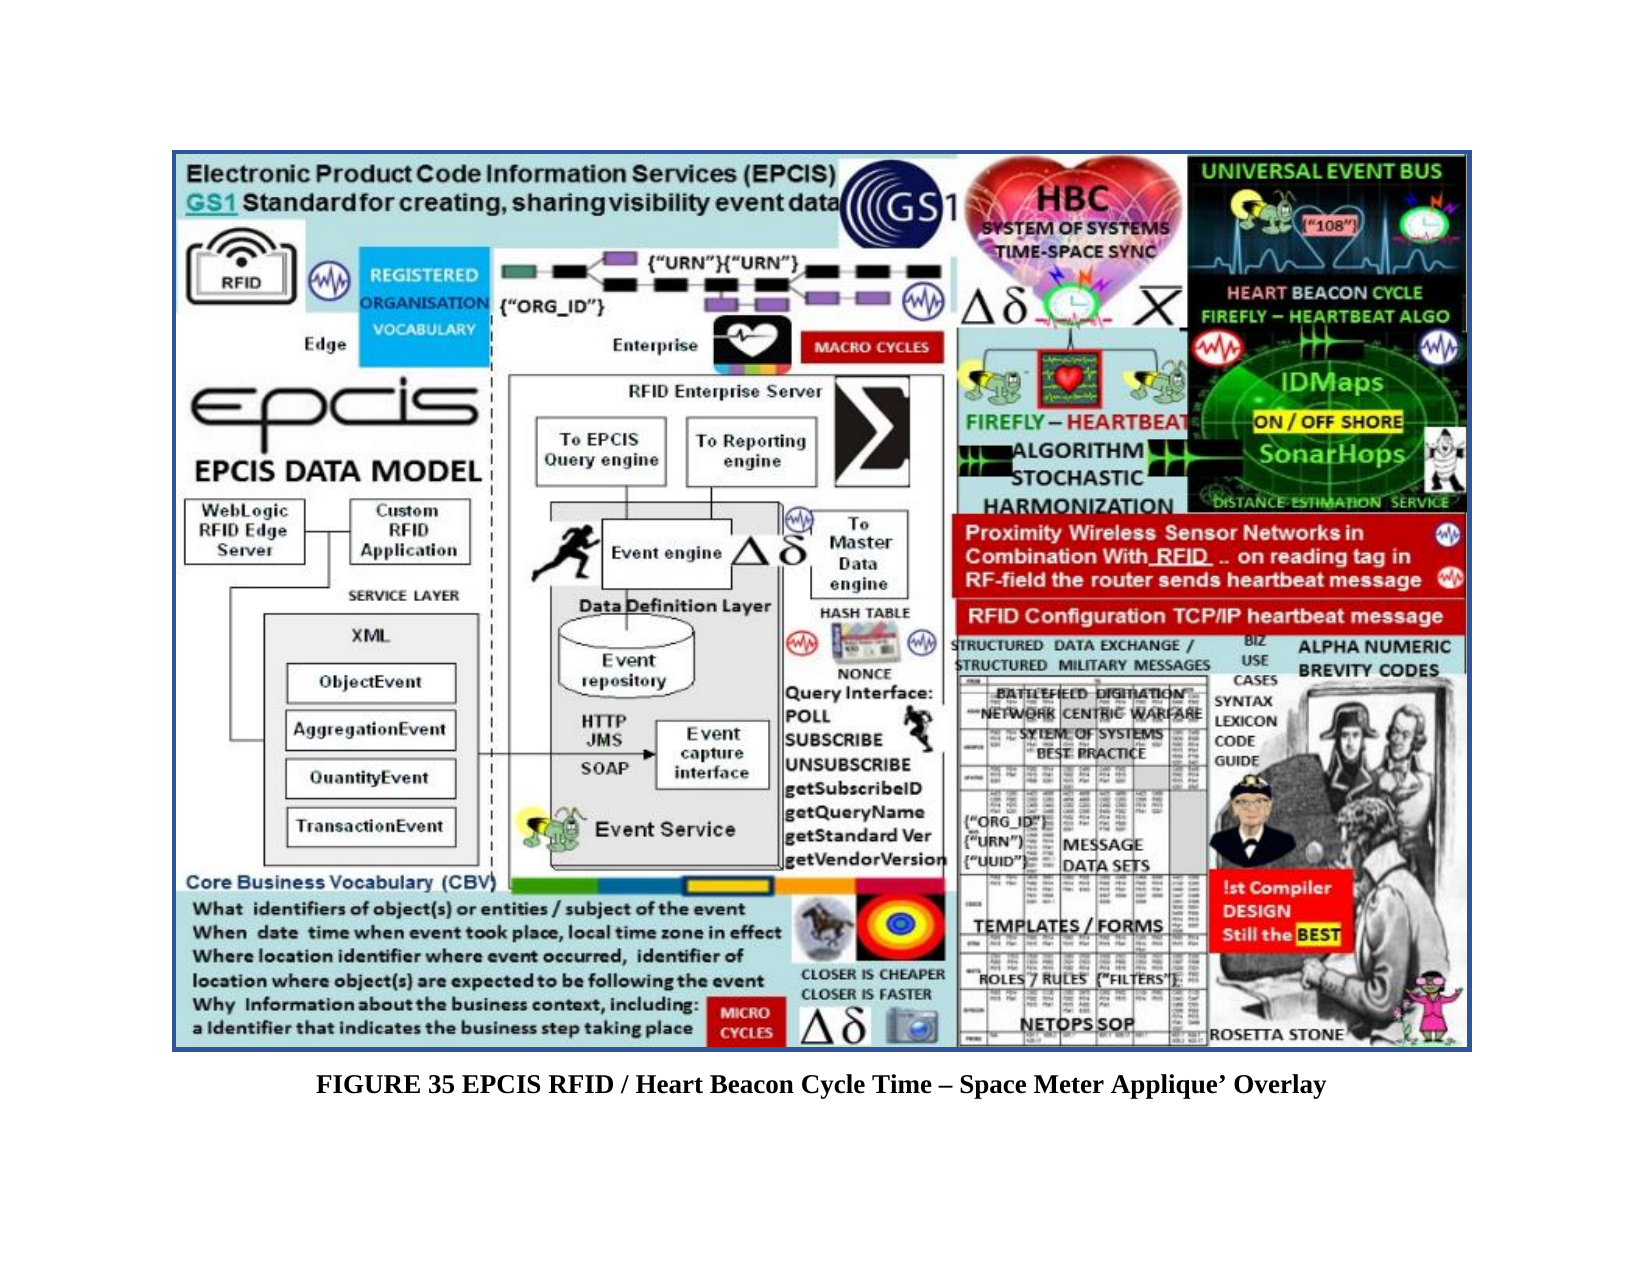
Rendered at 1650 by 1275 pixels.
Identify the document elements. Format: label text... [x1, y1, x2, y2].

picture [176, 154, 1467, 1047]
text FIGURE 35 EPCIS RFID / Heart Beacon Cycle Time – Space Meter Applique’ Overlay [112, 1069, 1531, 1100]
